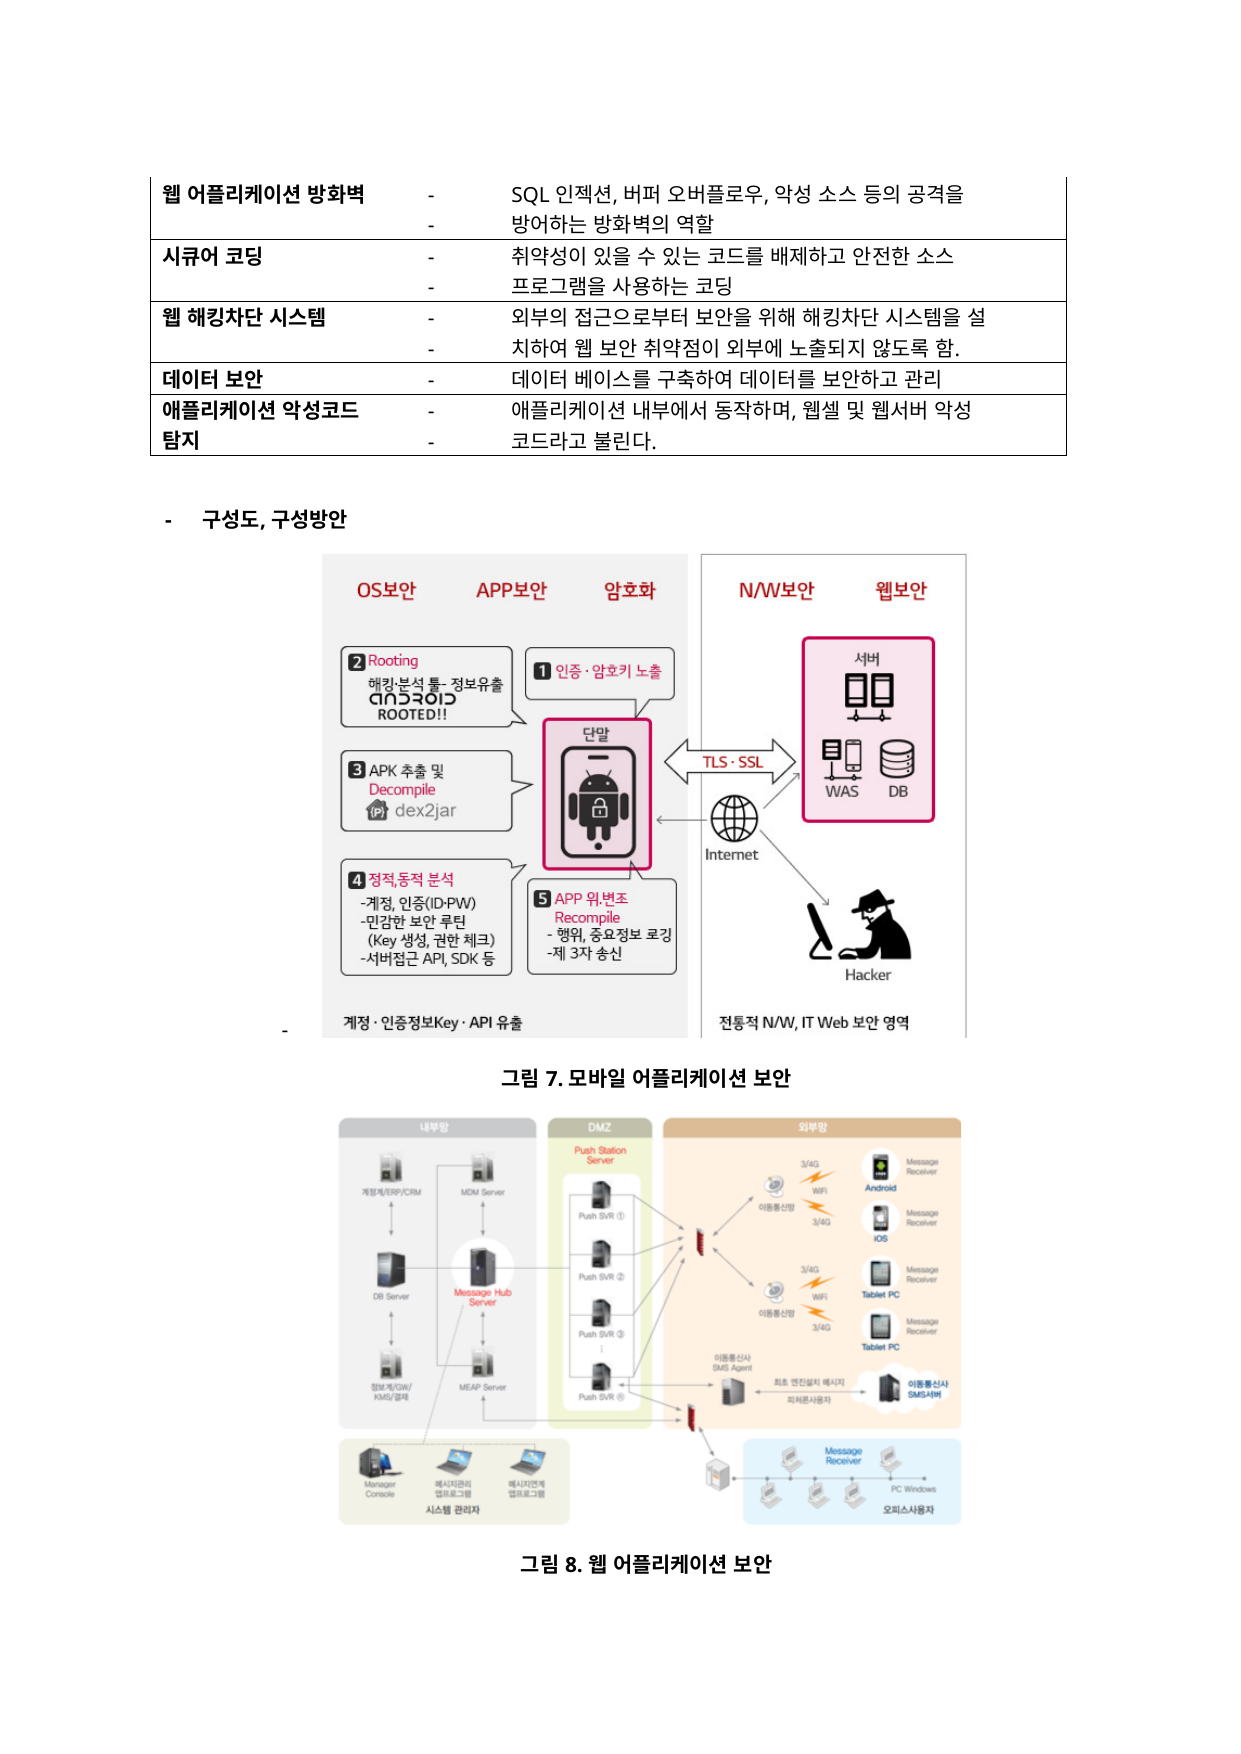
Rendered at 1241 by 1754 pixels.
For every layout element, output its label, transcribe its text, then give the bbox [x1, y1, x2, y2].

table_cell 데이터 베이스를 구축하여 데이터를 보안하고 관리 [416, 363, 1066, 393]
table_cell 애플리케이션 악성코드 탐지 [151, 395, 416, 455]
table_cell 웹 어플리케이션 방화벽 [151, 177, 416, 239]
list 구성도, 구성방안 [165, 503, 1090, 534]
picture [331, 1112, 962, 1530]
table_cell 데이터 보안 [151, 363, 416, 393]
table_cell 시큐어 코딩 [151, 240, 416, 301]
list 그림 7. 모바일 어플리케이션 보안 [202, 1063, 1090, 1093]
table_cell 외부의 접근으로부터 보안을 위해 해킹차단 시스템을 설 치하여 웹 보안 취약점이 외부에 노출되지 않도록 함. [416, 302, 1066, 362]
table_cell 웹 해킹차단 시스템 [151, 302, 416, 362]
picture [318, 552, 974, 1038]
list 그림 8. 웹 어플리케이션 보안 [202, 1548, 1090, 1578]
table_cell SQL 인젝션, 버퍼 오버플로우, 악성 소스 등의 공격을 방어하는 방화벽의 역할 [416, 177, 1066, 239]
table_cell 애플리케이션 내부에서 동작하며, 웹셀 및 웹서버 악성 코드라고 불린다. [416, 395, 1066, 455]
table_cell 취약성이 있을 수 있는 코드를 배제하고 안전한 소스 프로그램을 사용하는 코딩 [416, 240, 1066, 301]
